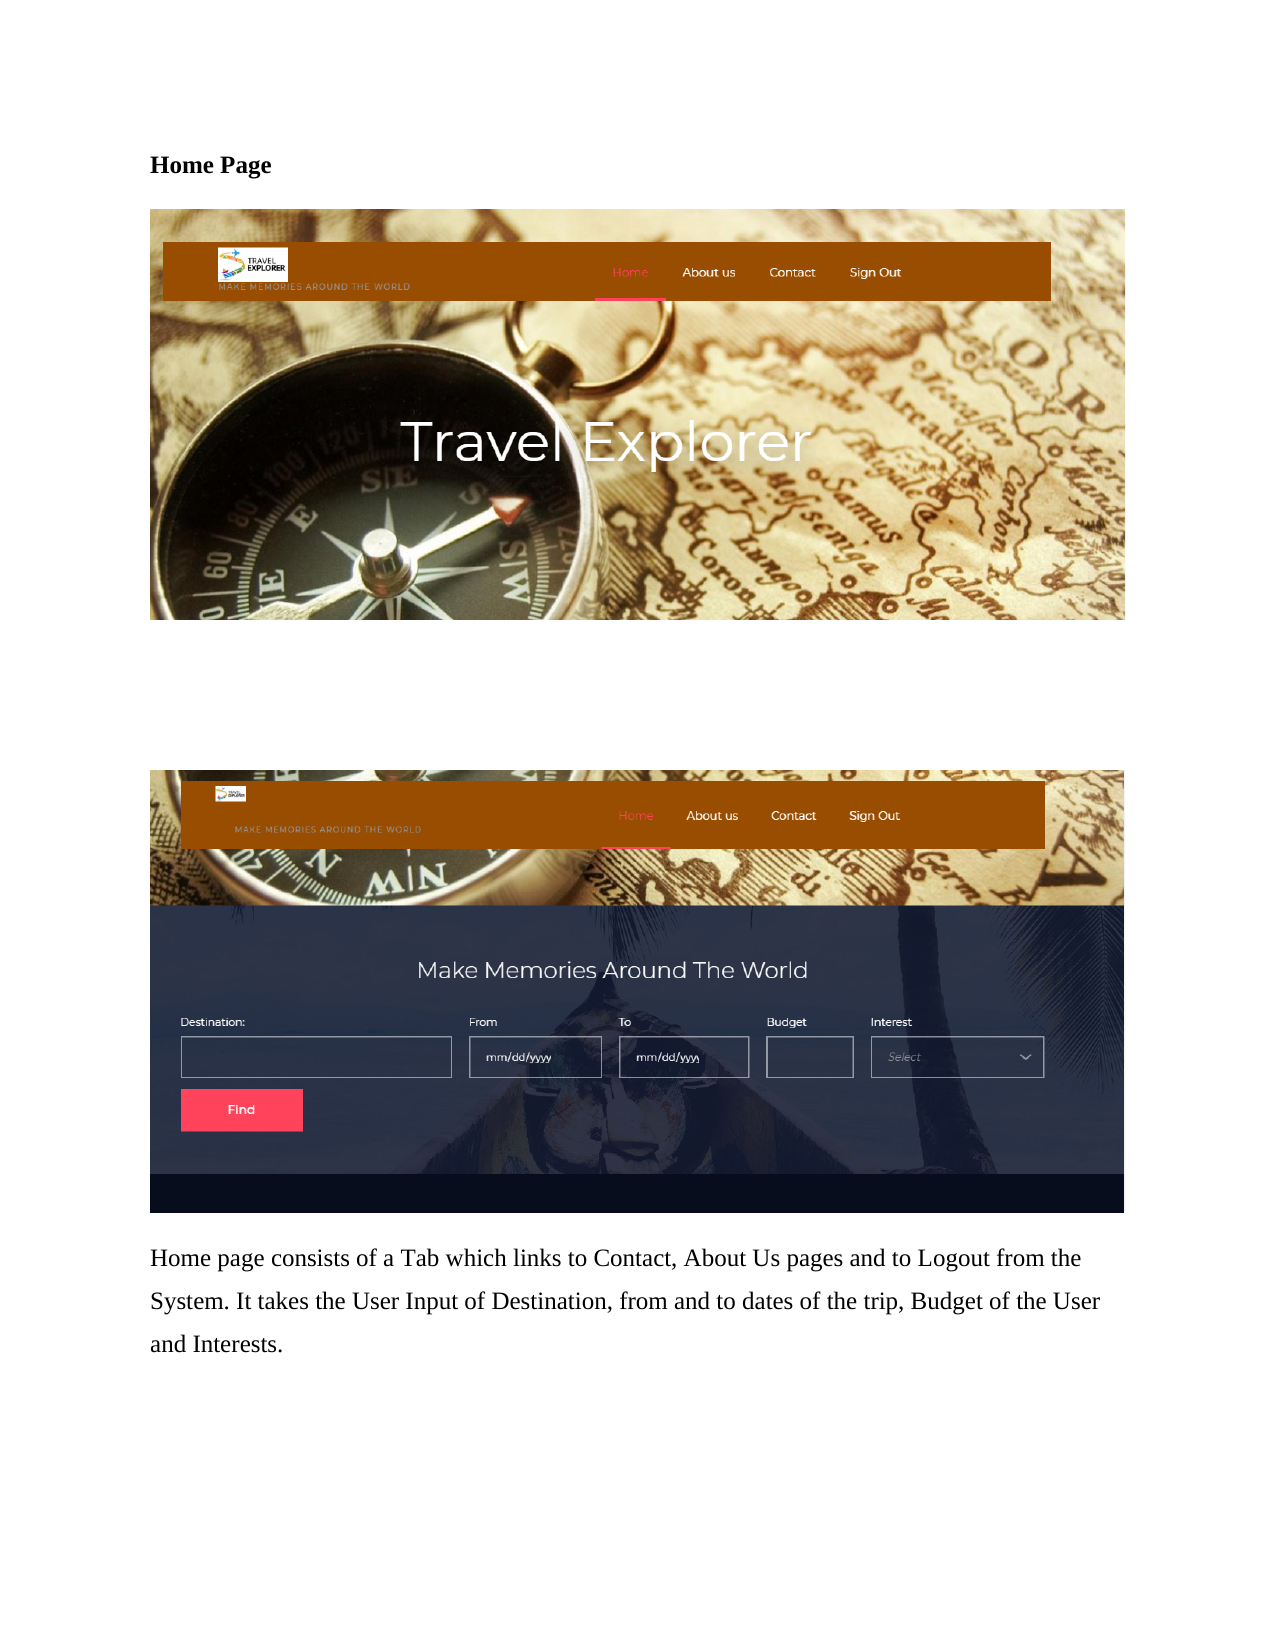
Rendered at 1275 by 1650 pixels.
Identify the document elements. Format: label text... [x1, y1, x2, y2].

picture [150, 209, 1125, 620]
text Home Page [150, 150, 1125, 179]
text Home page consists of a Tab which links to Contact, About Us pages and to Logout from the System. It takes the User Input of Destination, from and to dates of the trip, Budget of the User and Interests. [150, 1243, 1125, 1358]
picture [150, 770, 1125, 1213]
